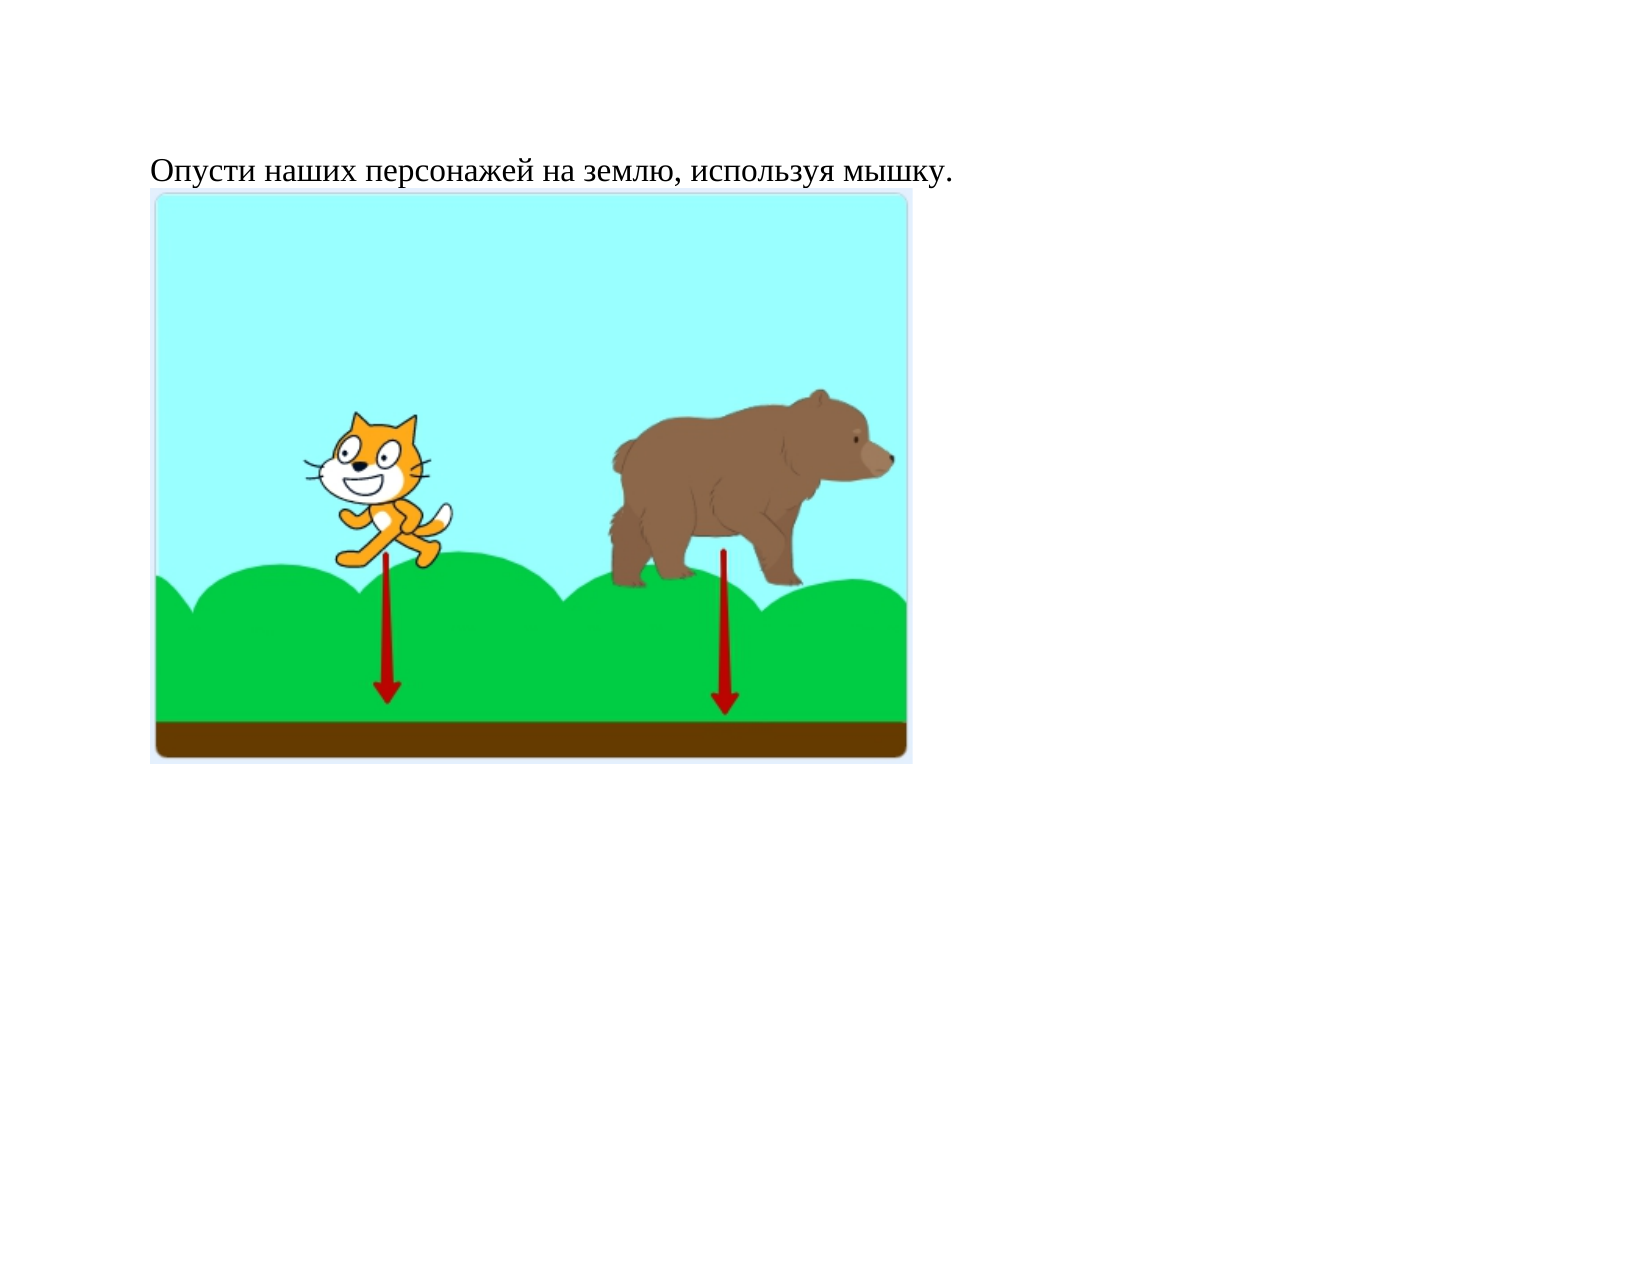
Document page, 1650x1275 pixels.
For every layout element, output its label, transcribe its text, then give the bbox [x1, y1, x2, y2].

picture [150, 188, 913, 764]
